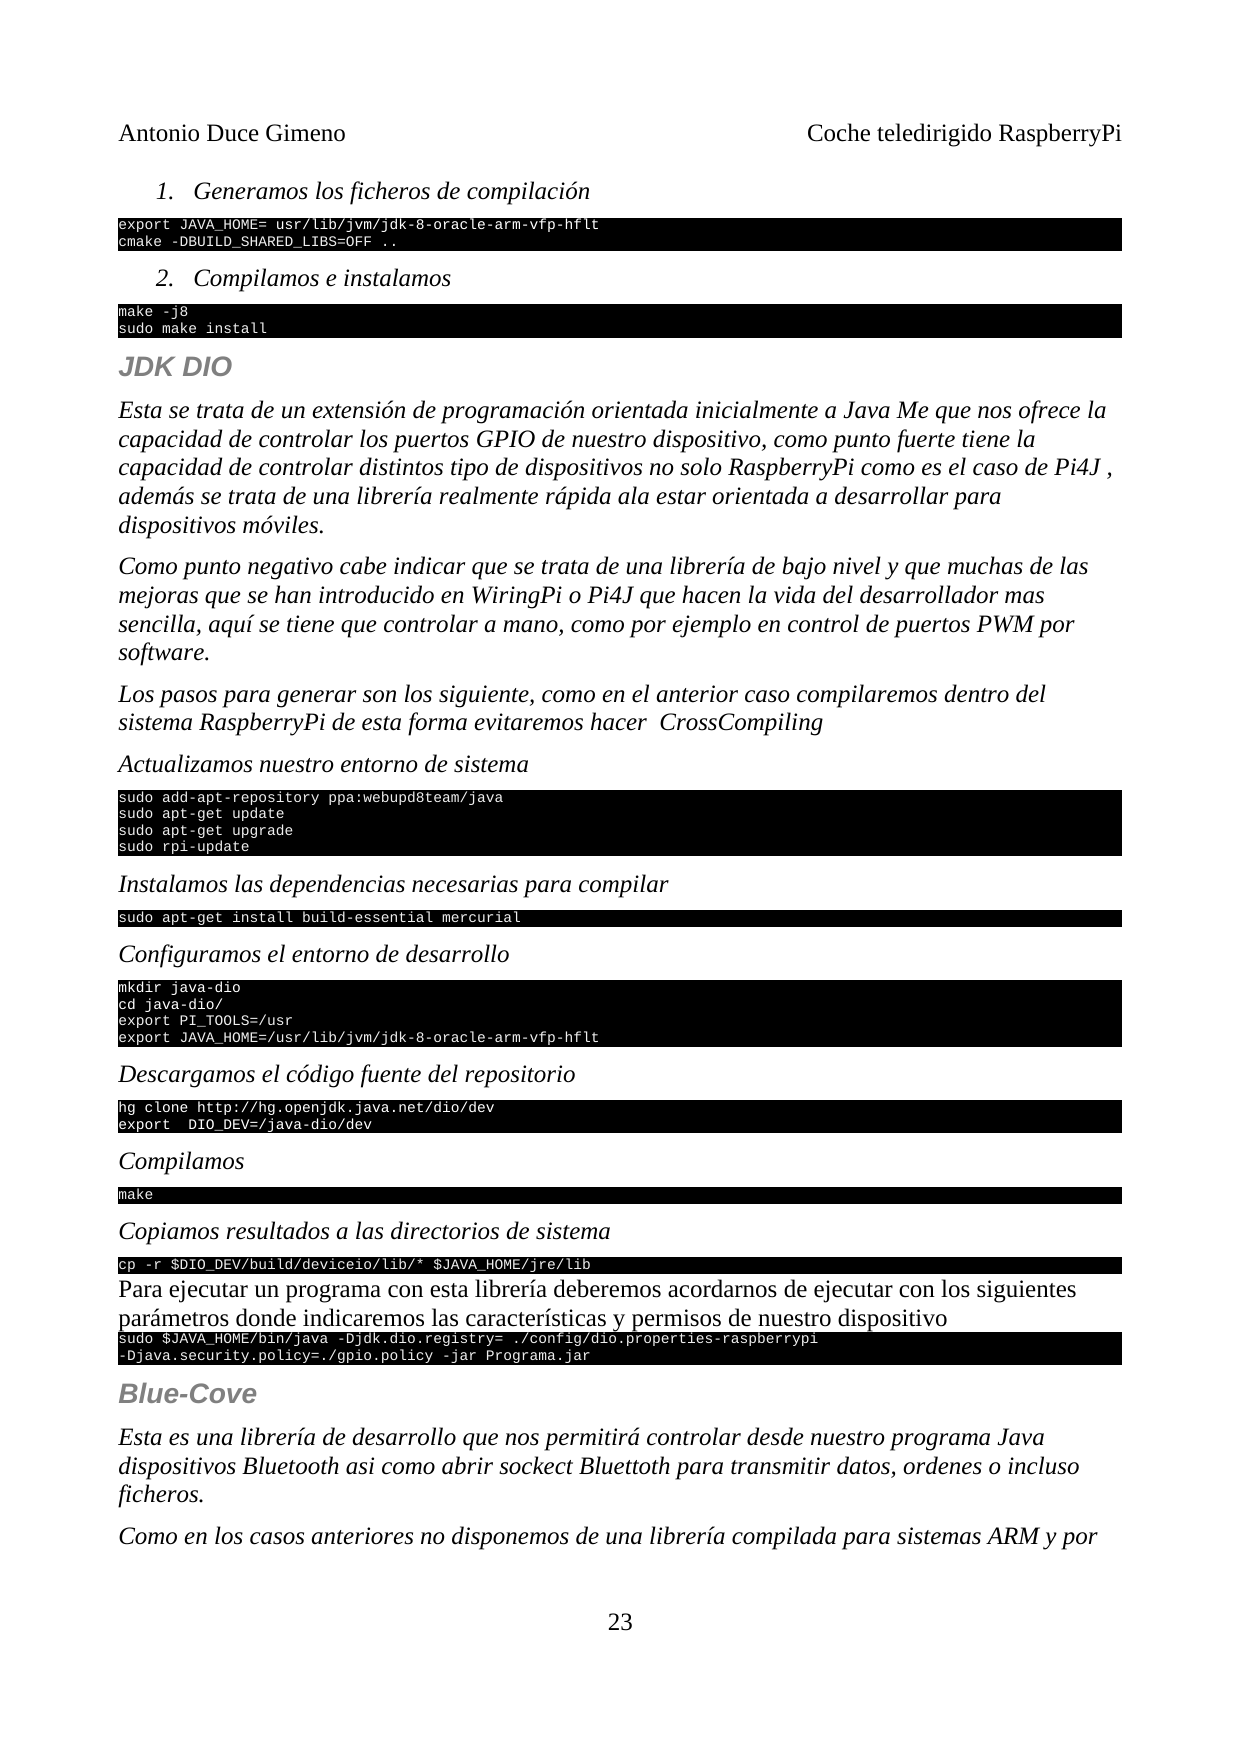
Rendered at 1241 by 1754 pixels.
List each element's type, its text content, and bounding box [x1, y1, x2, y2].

text cp -r $DIO_DEV/build/deviceio/lib/* $JAVA_HOME/jre/lib [118, 1257, 1122, 1274]
text make [118, 1187, 1122, 1204]
text mkdir java-dio cd java-dio/ [118, 980, 1122, 1013]
list Blue-Cove [118, 1377, 1122, 1409]
list Compilamos e instalamos [156, 263, 1122, 292]
text sudo apt-get install build-essential mercurial [118, 910, 1122, 927]
text Compilamos [118, 1146, 1122, 1175]
text sudo $JAVA_HOME/bin/java -Djdk.dio.registry= ./config/dio.properties-raspberrypi -Djava.security.policy=./gpio.policy -jar Programa.jar [118, 1332, 1122, 1365]
text sudo make install [118, 321, 1122, 338]
list Generamos los ficheros de compilación [156, 176, 1122, 205]
text Actualizamos nuestro entorno de sistema [118, 749, 1122, 777]
text sudo apt-get update [118, 807, 1122, 823]
text sudo add-apt-repository ppa:webupd8team/java [118, 790, 1122, 807]
text hg clone http://hg.openjdk.java.net/dio/dev [118, 1100, 1122, 1117]
text Copiamos resultados a las directorios de sistema [118, 1216, 1122, 1245]
text export DIO_DEV=/java-dio/dev [118, 1117, 1122, 1133]
list JDK DIO [118, 350, 1122, 382]
text cmake -DBUILD_SHARED_LIBS=OFF .. [118, 234, 1122, 251]
text Descargamos el código fuente del repositorio [118, 1059, 1122, 1088]
text sudo rpi-update [118, 840, 1122, 856]
text export PI_TOOLS=/usr export JAVA_HOME=/usr/lib/jvm/jdk-8-oracle-arm-vfp-hflt [118, 1013, 1122, 1047]
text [118, 1521, 1122, 1549]
text sudo apt-get upgrade [118, 823, 1122, 840]
text make -j8 [118, 304, 1122, 321]
text Esta es una librería de desarrollo que nos permitirá controlar desde nuestro programa Java dispositivos Bluetooth asi como abrir sockect Bluettoth para transmitir datos, ordenes o incluso ficheros. [118, 1422, 1122, 1508]
text export JAVA_HOME=/usr/lib/jvm/jdk-8-oracle-arm-vfp-hflt [118, 218, 1122, 234]
text Configuramos el entorno de desarrollo [118, 939, 1122, 968]
text Los pasos para generar son los siguiente, como en el anterior caso compilaremos dentro del sistema RaspberryPi de esta forma evitaremos hacer CrossCompiling [118, 679, 1122, 736]
text Esta se trata de un extensión de programación orientada inicialmente a Java Me que nos ofrece la capacidad de controlar los puertos GPIO de nuestro dispositivo, como punto fuerte tiene la capacidad de controlar distintos tipo de dispositivos no solo RaspberryPi como es el caso de Pi4J , además se trata de una librería realmente rápida ala estar orientada a desarrollar para dispositivos móviles. [118, 395, 1122, 539]
text Como punto negativo cabe indicar que se trata de una librería de bajo nivel y que muchas de las mejoras que se han introducido en WiringPi o Pi4J que hacen la vida del desarrollador mas sencilla, aquí se tiene que controlar a mano, como por ejemplo en control de puertos PWM por software. [118, 551, 1122, 666]
text Instalamos las dependencias necesarias para compilar [118, 869, 1122, 897]
text Para ejecutar un programa con esta librería deberemos acordarnos de ejecutar con los siguientes parámetros donde indicaremos las características y permisos de nuestro dispositivo [118, 1274, 1122, 1332]
